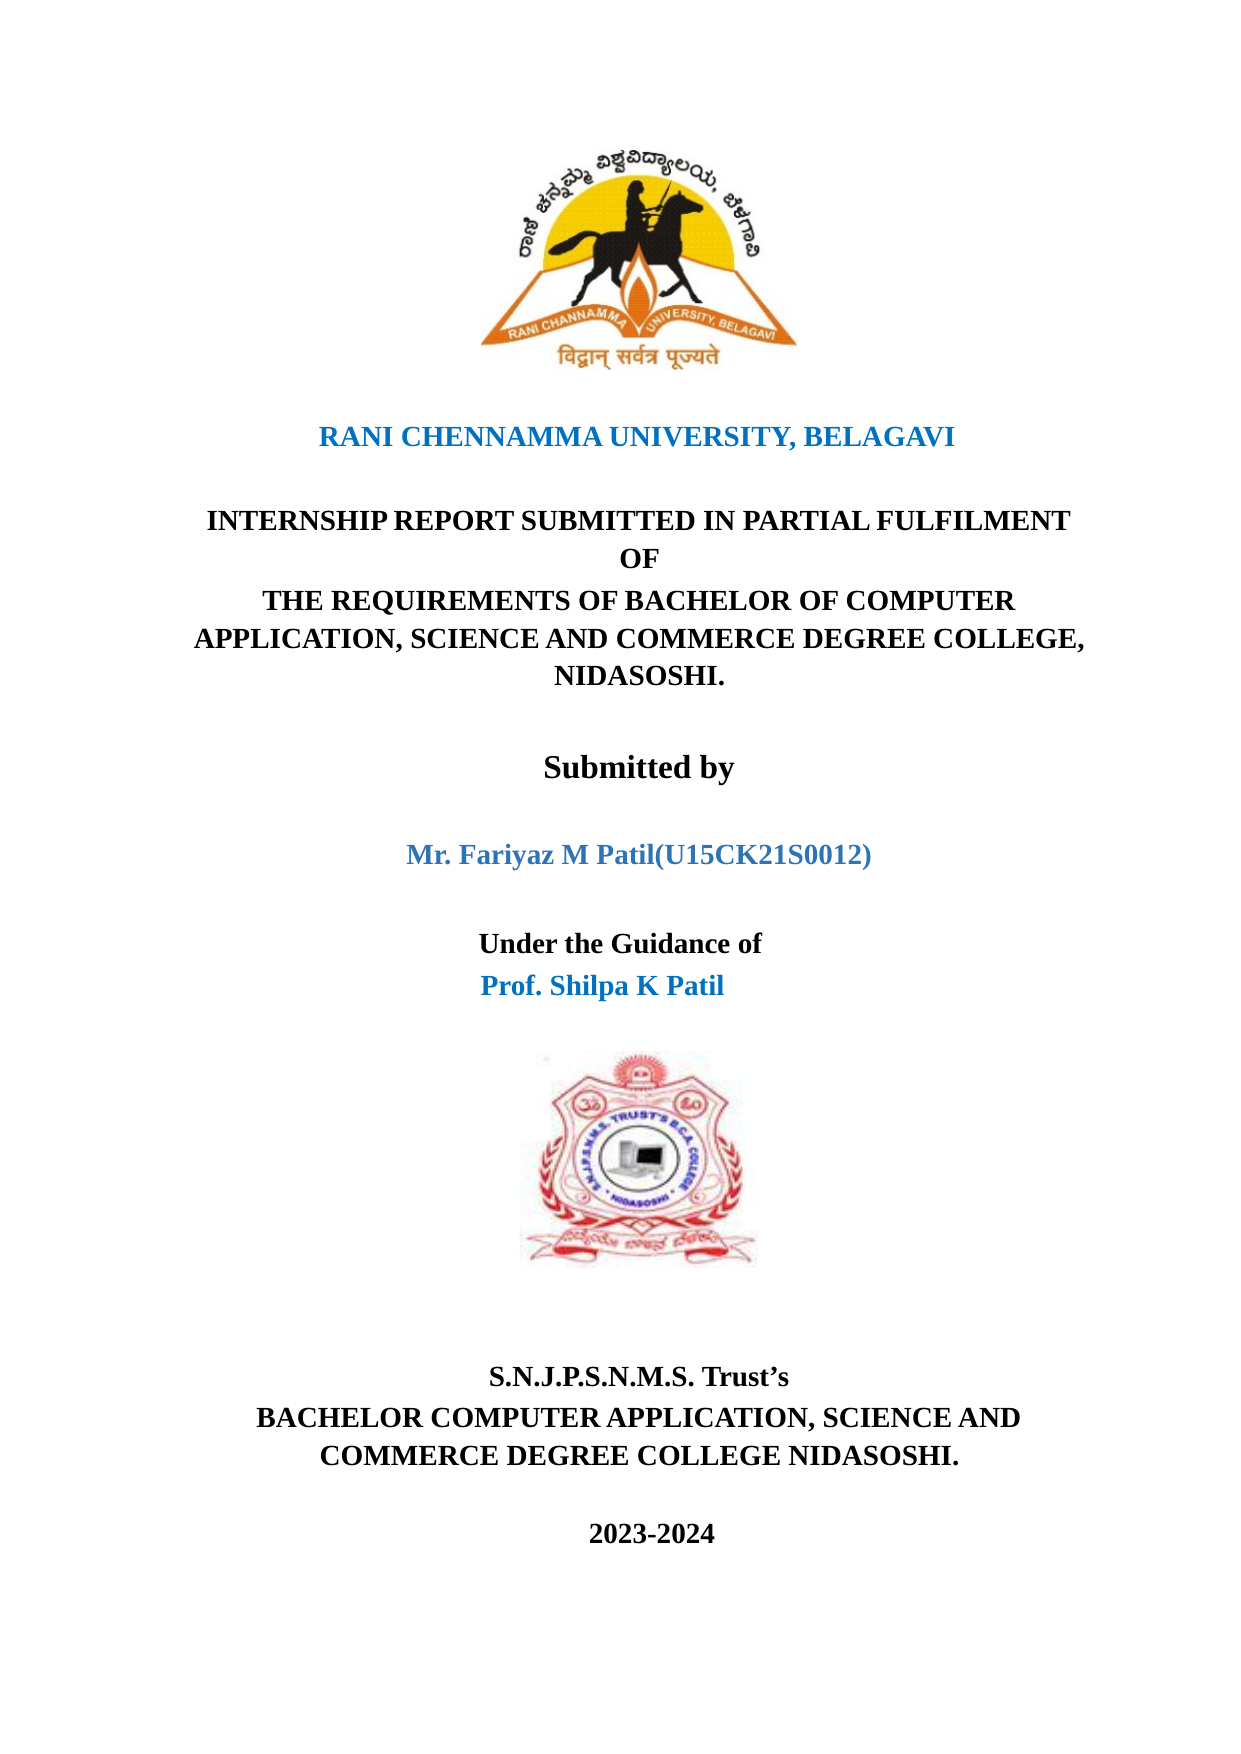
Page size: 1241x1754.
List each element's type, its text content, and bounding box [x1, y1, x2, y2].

text Submitted by [187, 748, 1090, 786]
text BACHELOR COMPUTER APPLICATION, SCIENCE AND COMMERCE DEGREE COLLEGE NIDASOSHI. [187, 1401, 1090, 1472]
picture [519, 1051, 759, 1268]
text S.N.J.P.S.N.M.S. Trust’s [187, 1359, 1090, 1392]
text 2023-2024 [187, 1516, 1090, 1549]
text Prof. Shilpa K Patil [179, 968, 1025, 1001]
text THE REQUIREMENTS OF BACHELOR OF COMPUTER APPLICATION, SCIENCE AND COMMERCE DEGREE COLLEGE, NIDASOSHI. [187, 583, 1090, 692]
text Mr. Fariyaz M Patil(U15CK21S0012) [187, 837, 1090, 870]
picture [480, 150, 797, 370]
text RANI CHENNAMMA UNIVERSITY, BELAGAVI [187, 419, 1090, 453]
text INTERNSHIP REPORT SUBMITTED IN PARTIAL FULFILMENT OF [187, 503, 1090, 574]
text Under the Guidance of [150, 926, 1090, 959]
